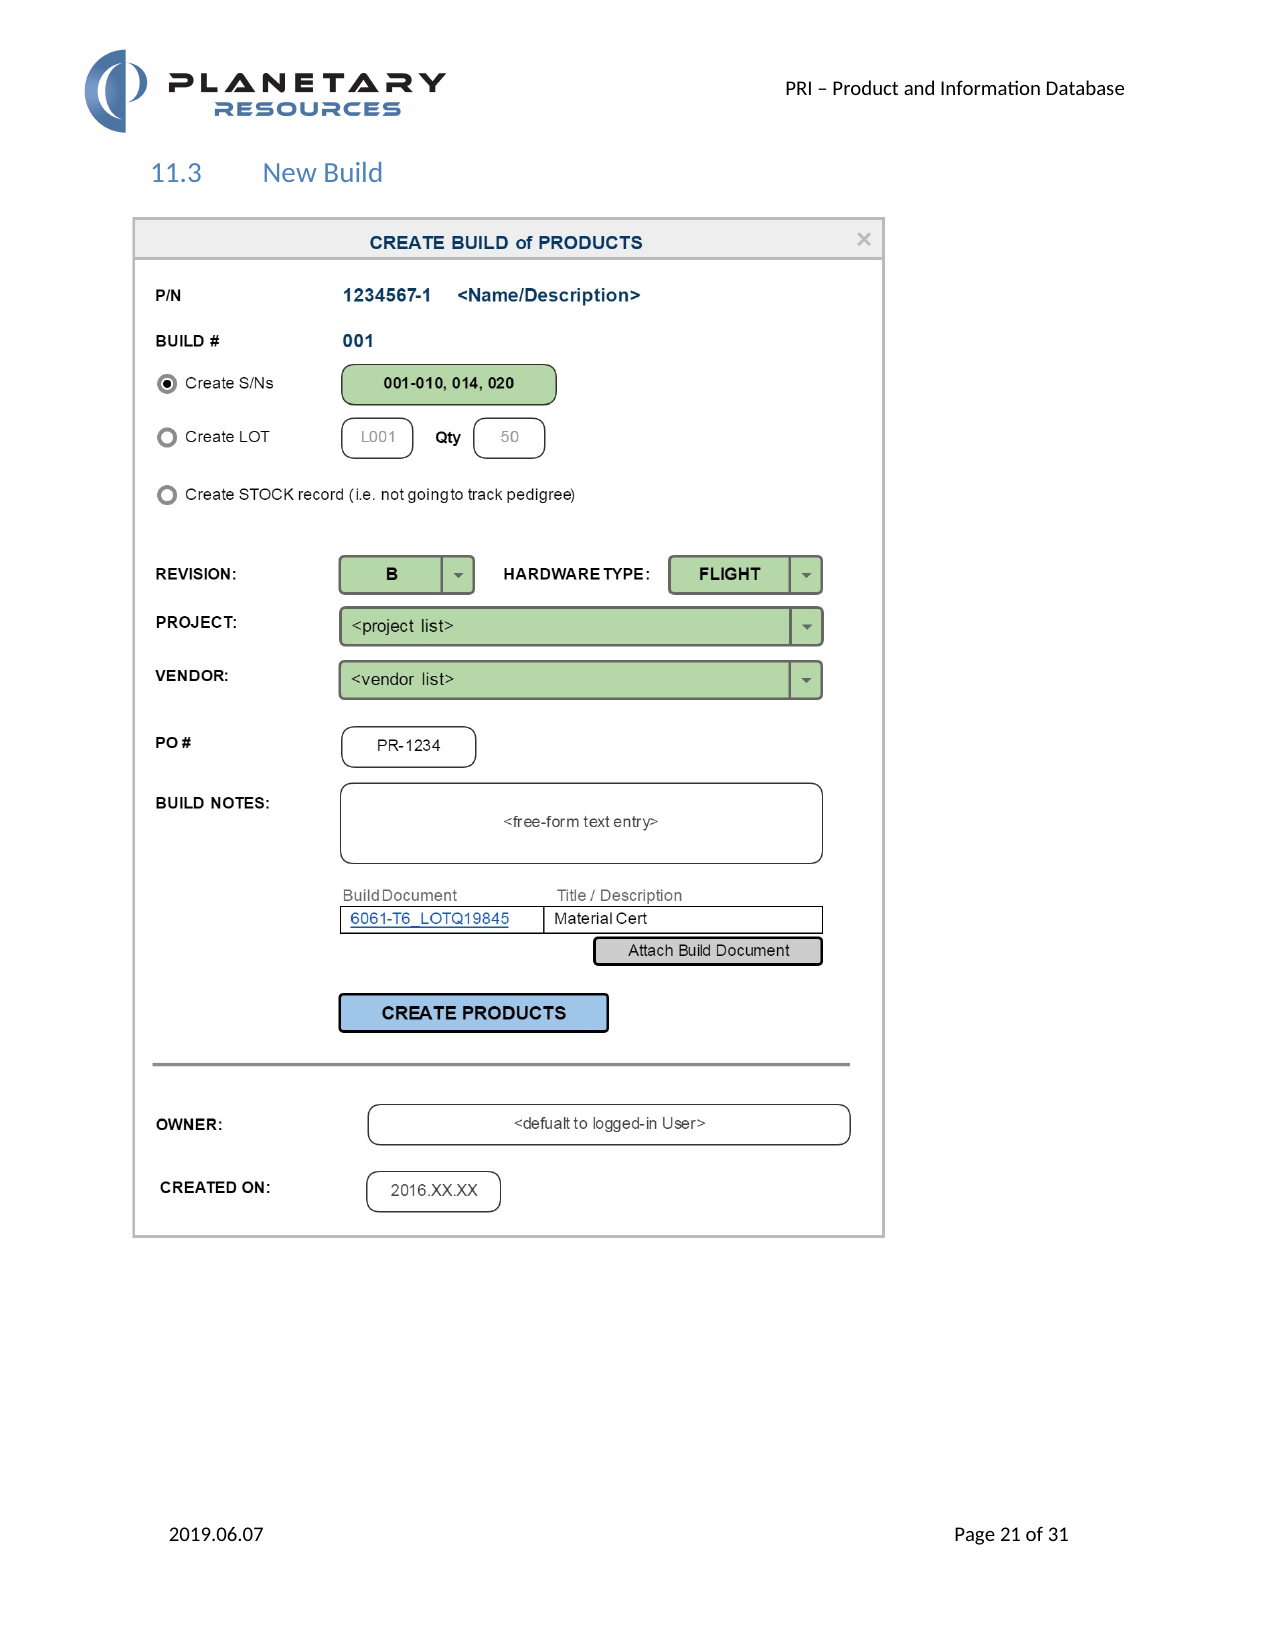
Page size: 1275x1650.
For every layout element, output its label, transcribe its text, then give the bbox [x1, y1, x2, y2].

subtitle New Build [150, 154, 1162, 190]
picture [112, 190, 910, 1263]
picture [75, 40, 456, 142]
